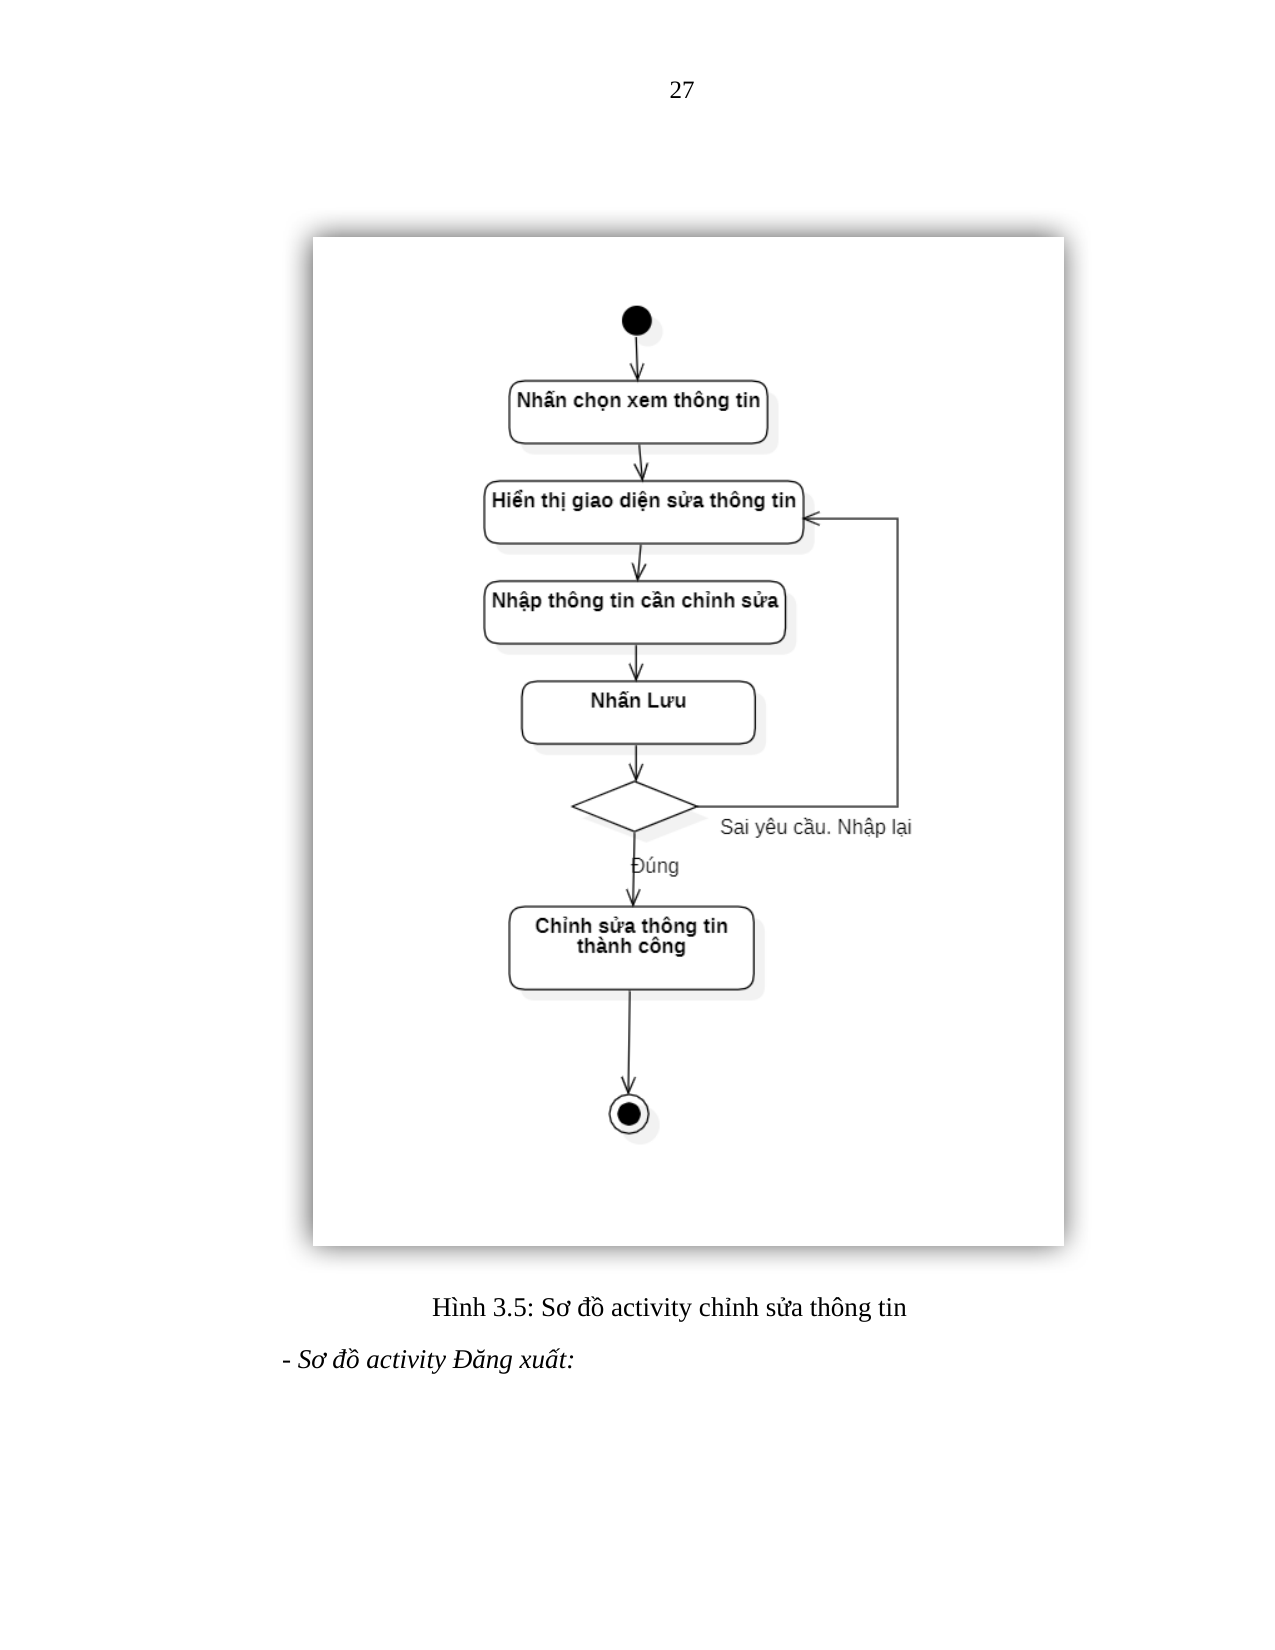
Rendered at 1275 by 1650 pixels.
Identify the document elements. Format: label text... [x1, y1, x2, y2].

text Hình 3.5: Sơ đồ activity chỉnh sửa thông tin [357, 1291, 1157, 1322]
picture [313, 237, 1064, 1246]
text - Sơ đồ activity Đăng xuất: [207, 1343, 1157, 1374]
